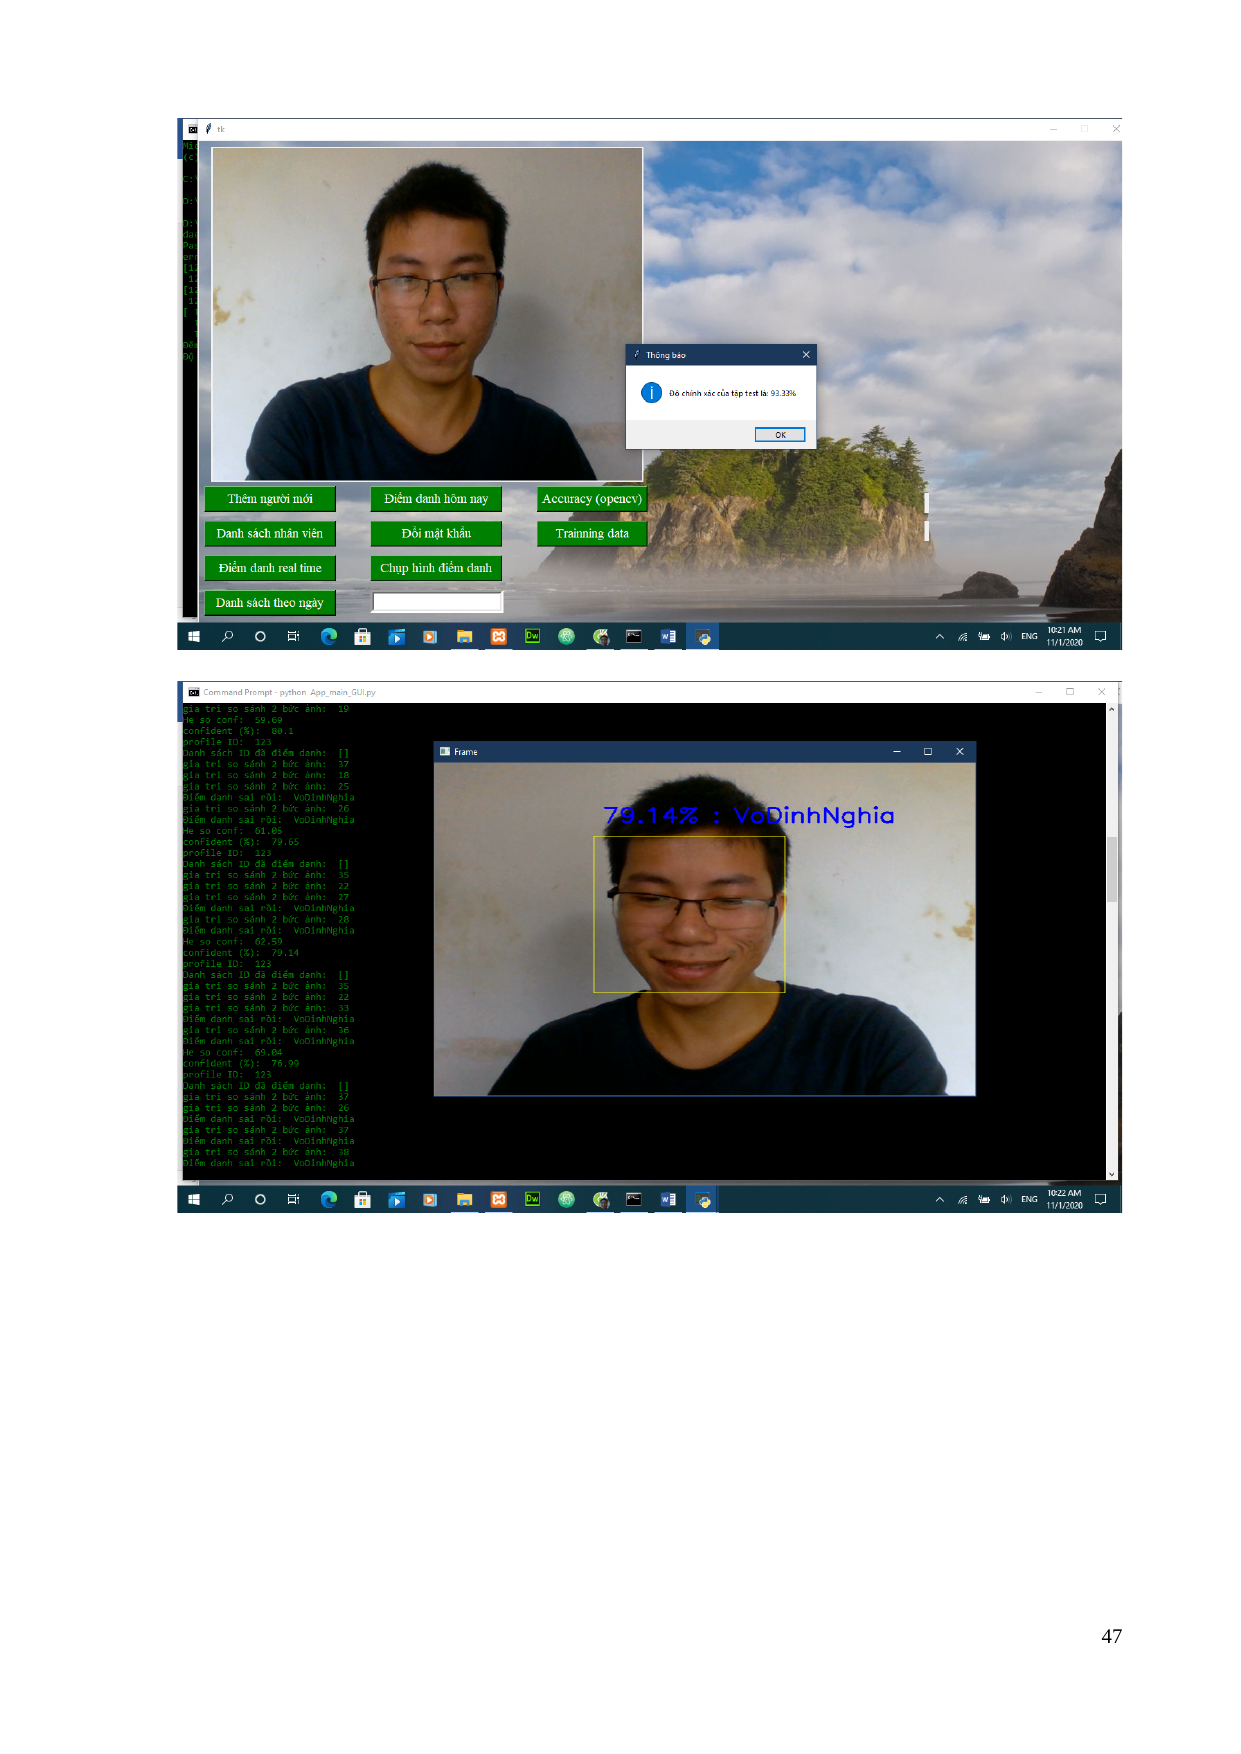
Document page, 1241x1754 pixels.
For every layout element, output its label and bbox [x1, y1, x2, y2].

picture [177, 681, 1123, 1213]
picture [177, 118, 1123, 650]
